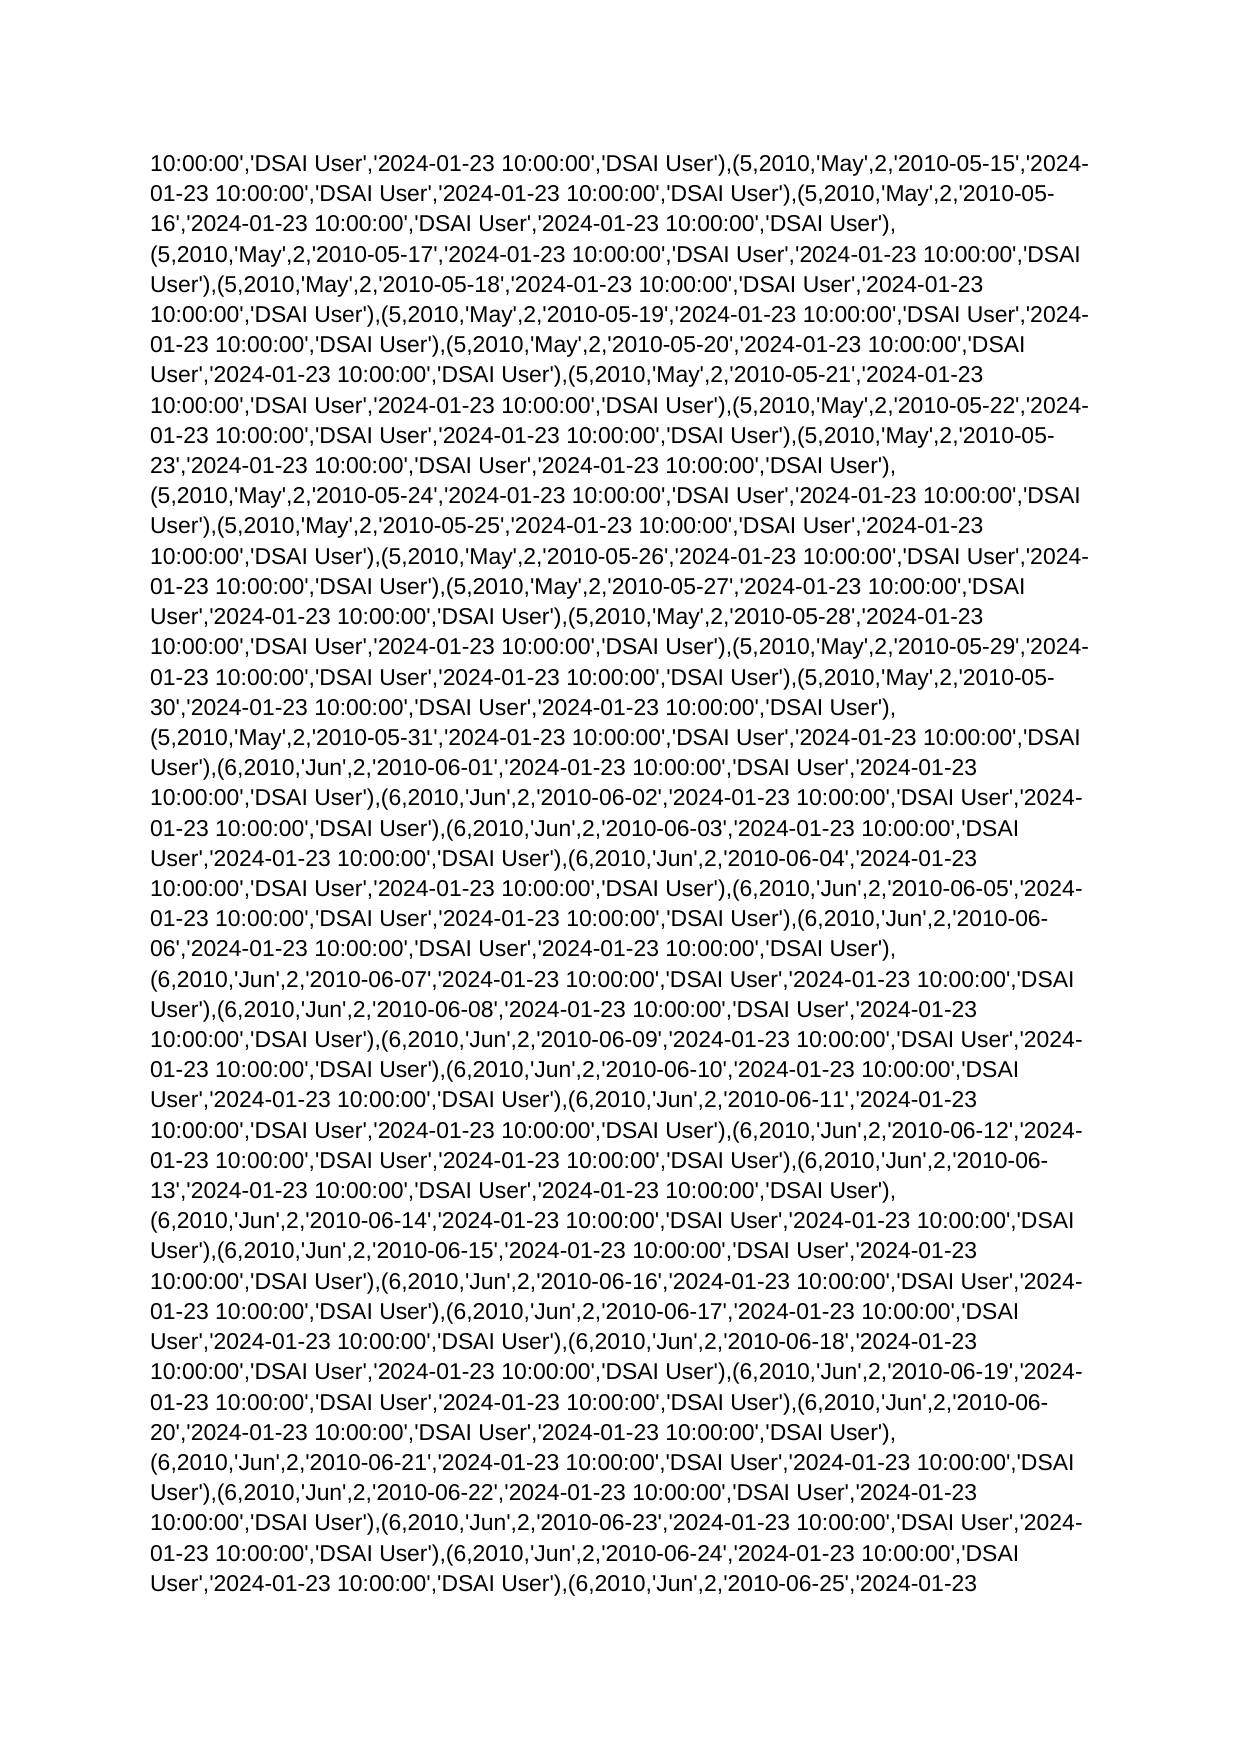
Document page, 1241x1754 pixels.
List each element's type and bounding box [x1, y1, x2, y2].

text [150, 150, 1090, 1596]
